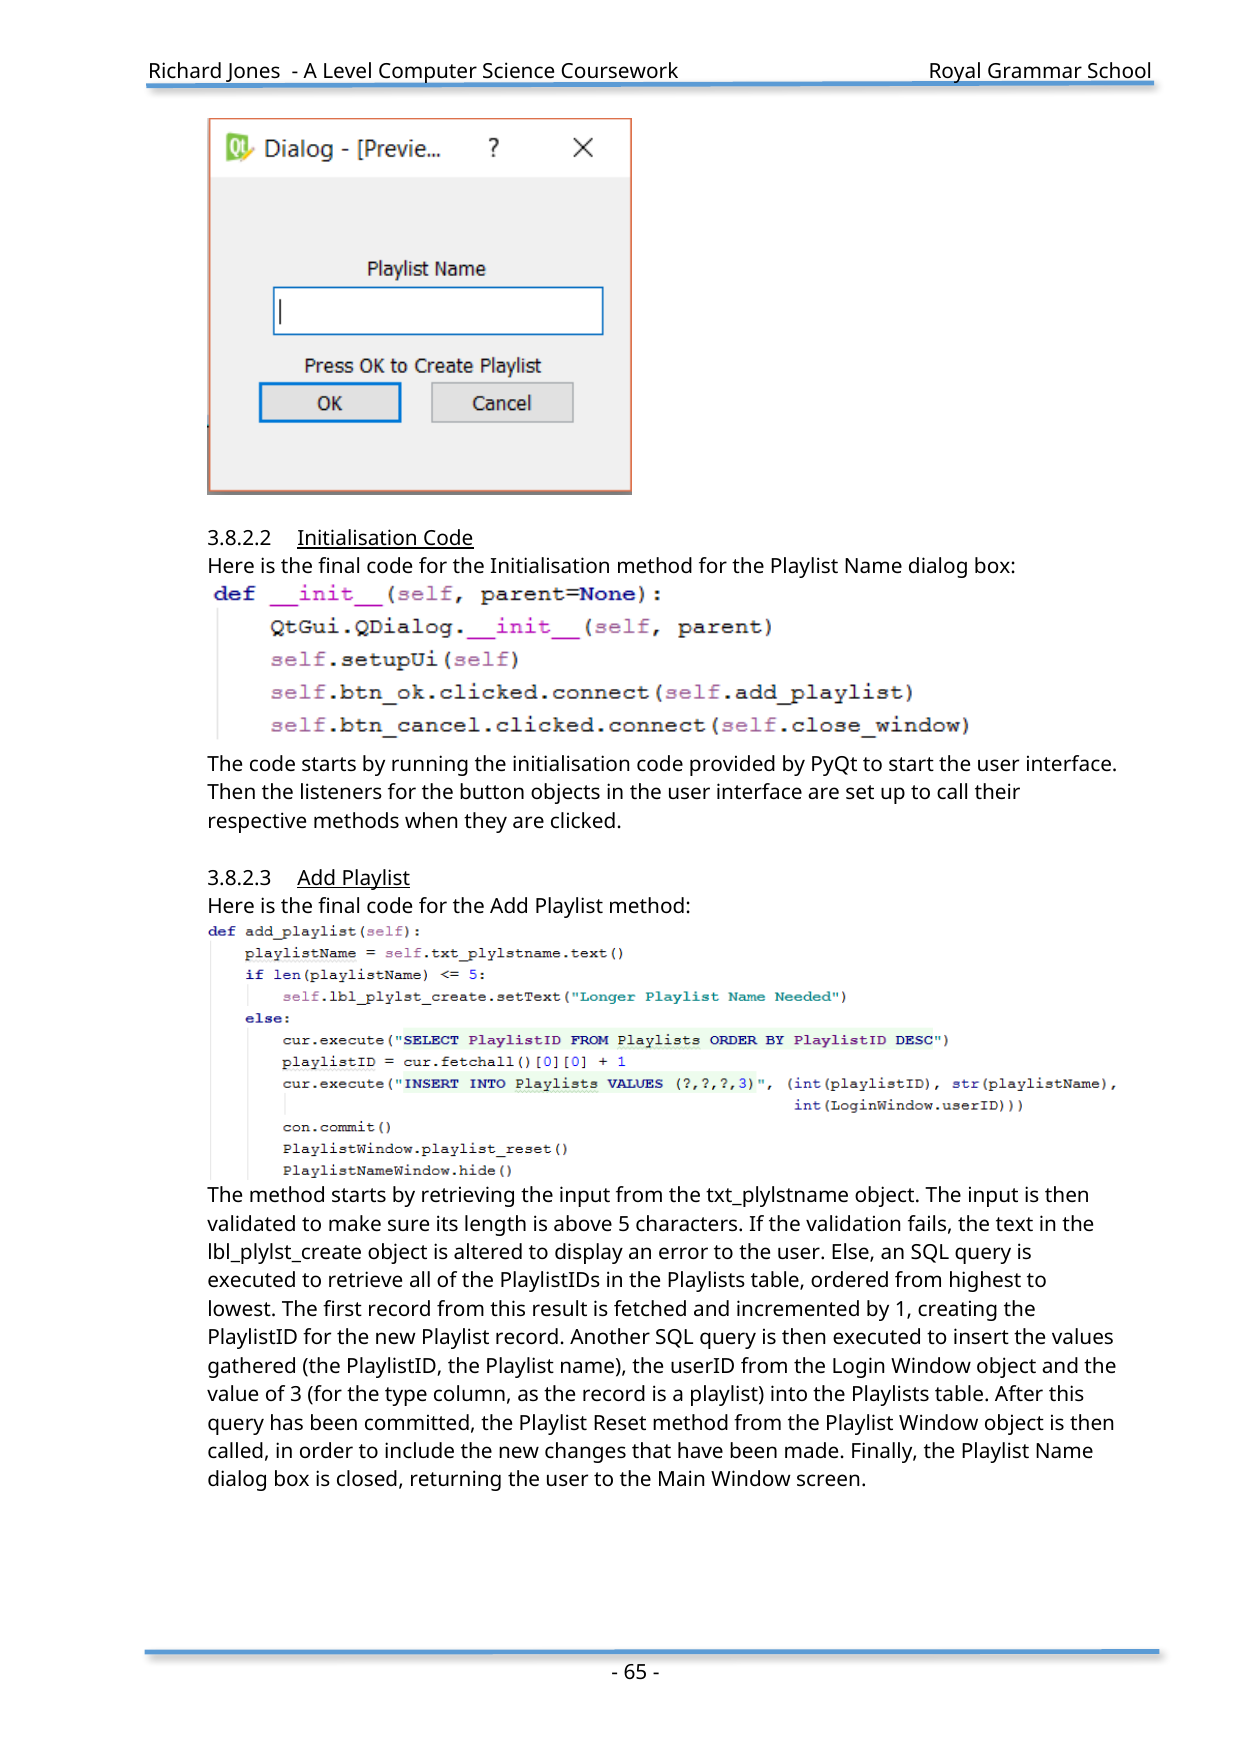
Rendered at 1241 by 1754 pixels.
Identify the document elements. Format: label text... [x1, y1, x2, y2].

subtitle Add Playlist [207, 863, 1122, 891]
text The method starts by retrieving the input from the txt_plylstname object. The input is then validated to make sure its length is above 5 characters. If the validation fails, the text in the lbl_plylst_create object is altered to display an error to the user. Else, an SQL query is executed to retrieve all of the PlaylistIDs in the Playlists table, ordered from highest to lowest. The first record from this result is fetched and incremented by 1, creating the PlaylistID for the new Playlist record. Another SQL query is then executed to insert the values gathered (the PlaylistID, the Playlist name), the userID from the Login Window object and the value of 3 (for the type column, as the record is a playlist) into the Playlists table. After this query has been committed, the Playlist Reset method from the Playlist Window object is then called, in order to include the new changes that have been made. Finally, the Playlist Name dialog box is closed, returning the user to the Main Window screen. [207, 1181, 1122, 1493]
text Here is the final code for the Initialisation method for the Playlist Name dialog box: [207, 552, 1122, 580]
text Here is the final code for the Add Playlist method: [207, 891, 1122, 919]
picture [207, 118, 632, 495]
picture [207, 919, 1123, 1181]
subtitle Initialisation Code [207, 523, 1122, 552]
picture [207, 580, 976, 749]
text The code starts by running the initialisation code provided by PyQt to start the user interface. Then the listeners for the button objects in the user interface are set up to call their respective methods when they are clicked. [207, 749, 1122, 834]
